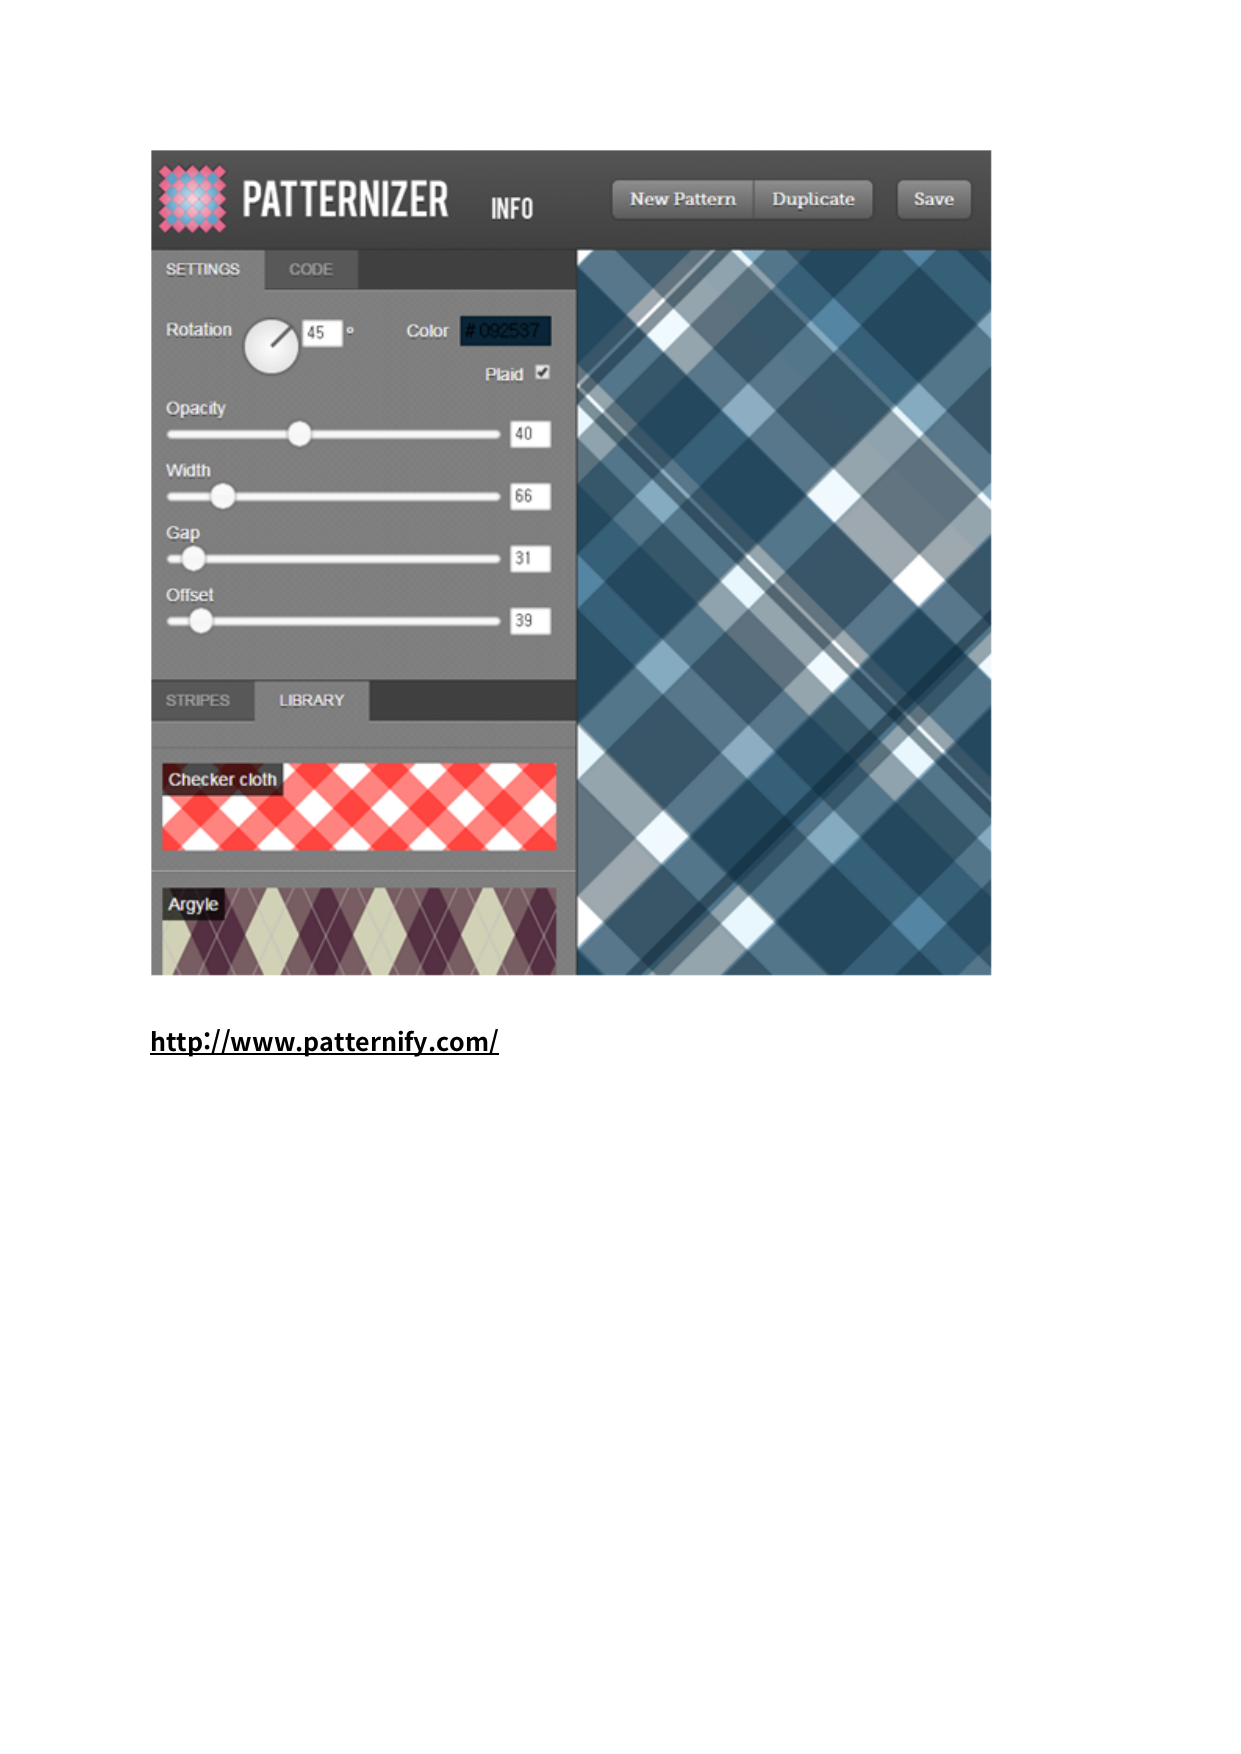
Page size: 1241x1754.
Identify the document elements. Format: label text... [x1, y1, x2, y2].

text http://www.patternify.com/ [150, 1022, 1090, 1058]
picture [150, 150, 993, 977]
